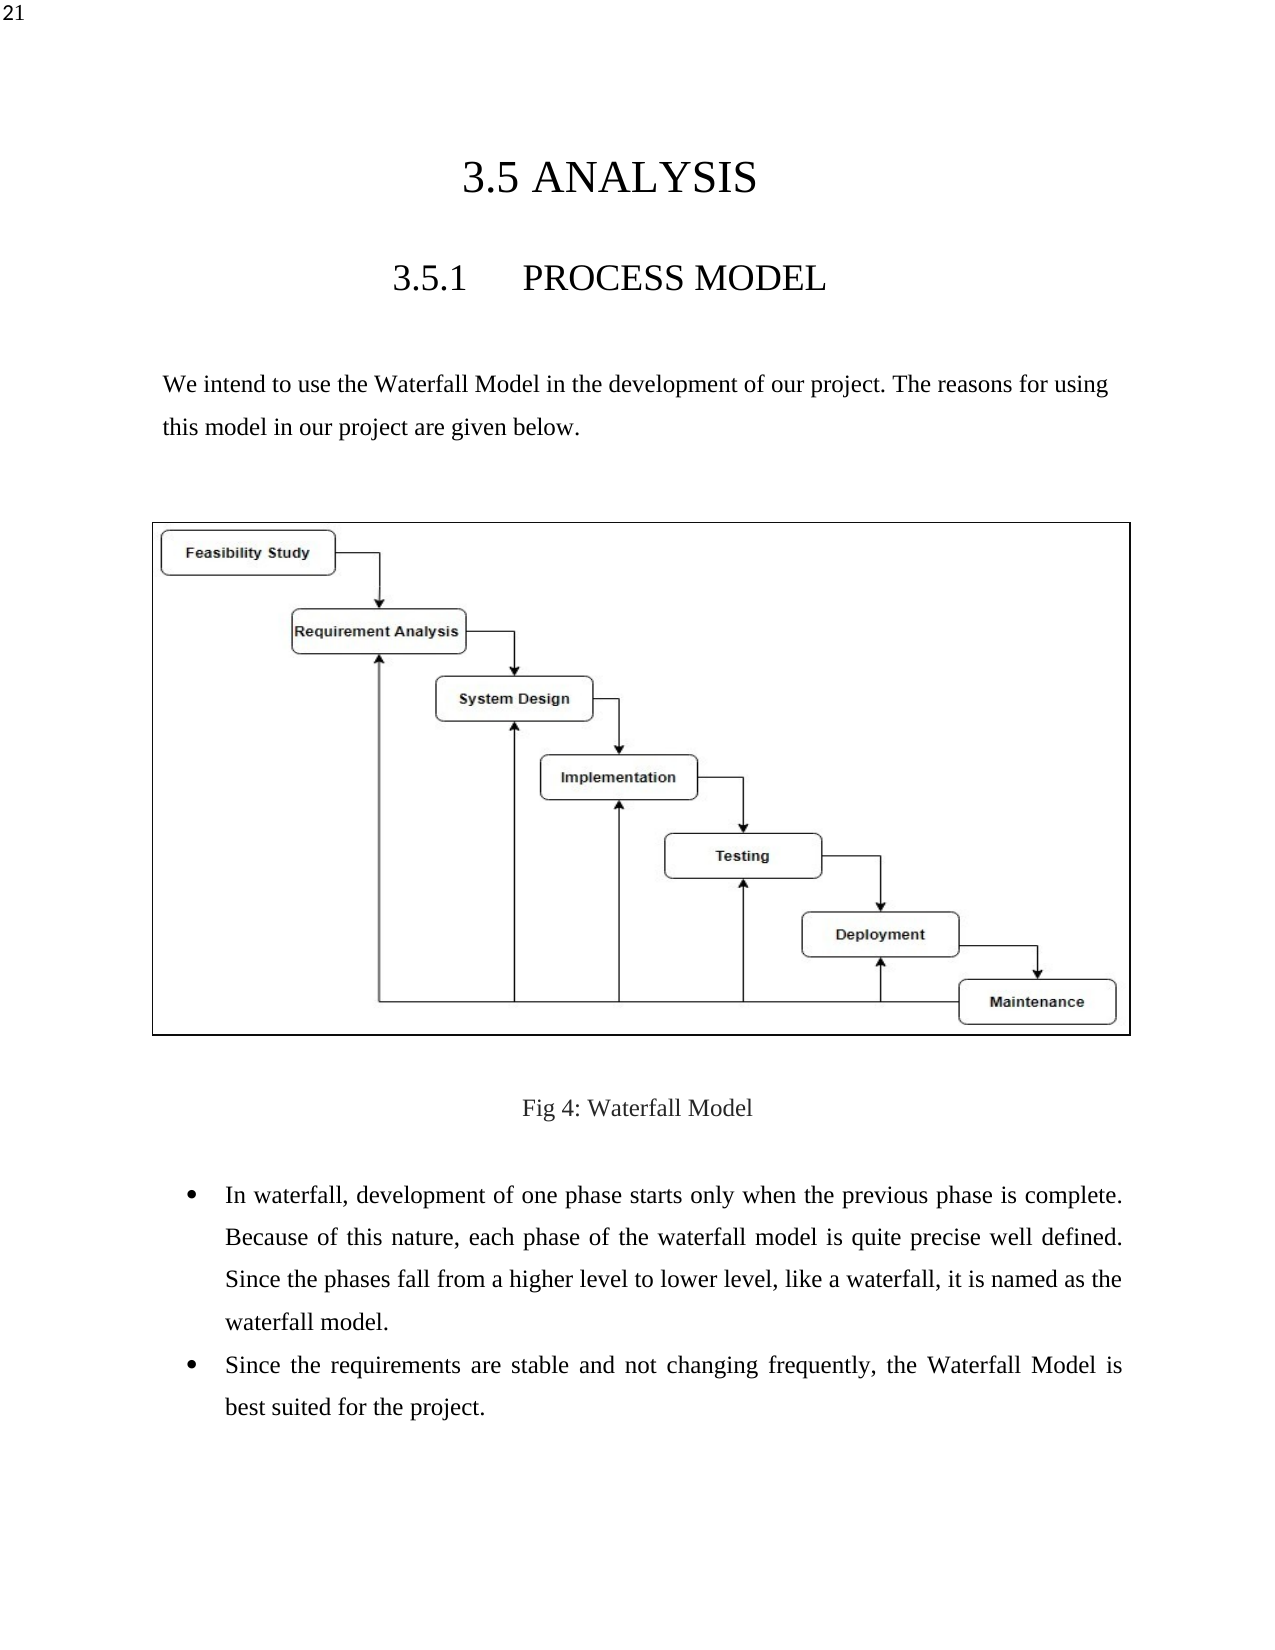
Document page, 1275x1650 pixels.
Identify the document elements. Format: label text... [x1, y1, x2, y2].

list In waterfall, development of one phase starts only when the previous phase is complete. Because of this nature, each phase of the waterfall model is quite precise well defined. Since the phases fall from a higher level to lower level, like a waterfall, it is named as the waterfall model. [187, 1180, 1124, 1335]
list Since the requirements are stable and not changing frequently, the Waterfall Model is best suited for the project. [187, 1350, 1124, 1420]
picture [153, 523, 1126, 1026]
text Fig 4: Waterfall Model [159, 1093, 1116, 1122]
subtitle ANALYSIS [462, 150, 1173, 203]
subtitle PROCESS MODEL [392, 256, 1173, 299]
text We intend to use the Waterfall Model in the development of our project. The reasons for using this model in our project are given below. [162, 369, 1130, 441]
